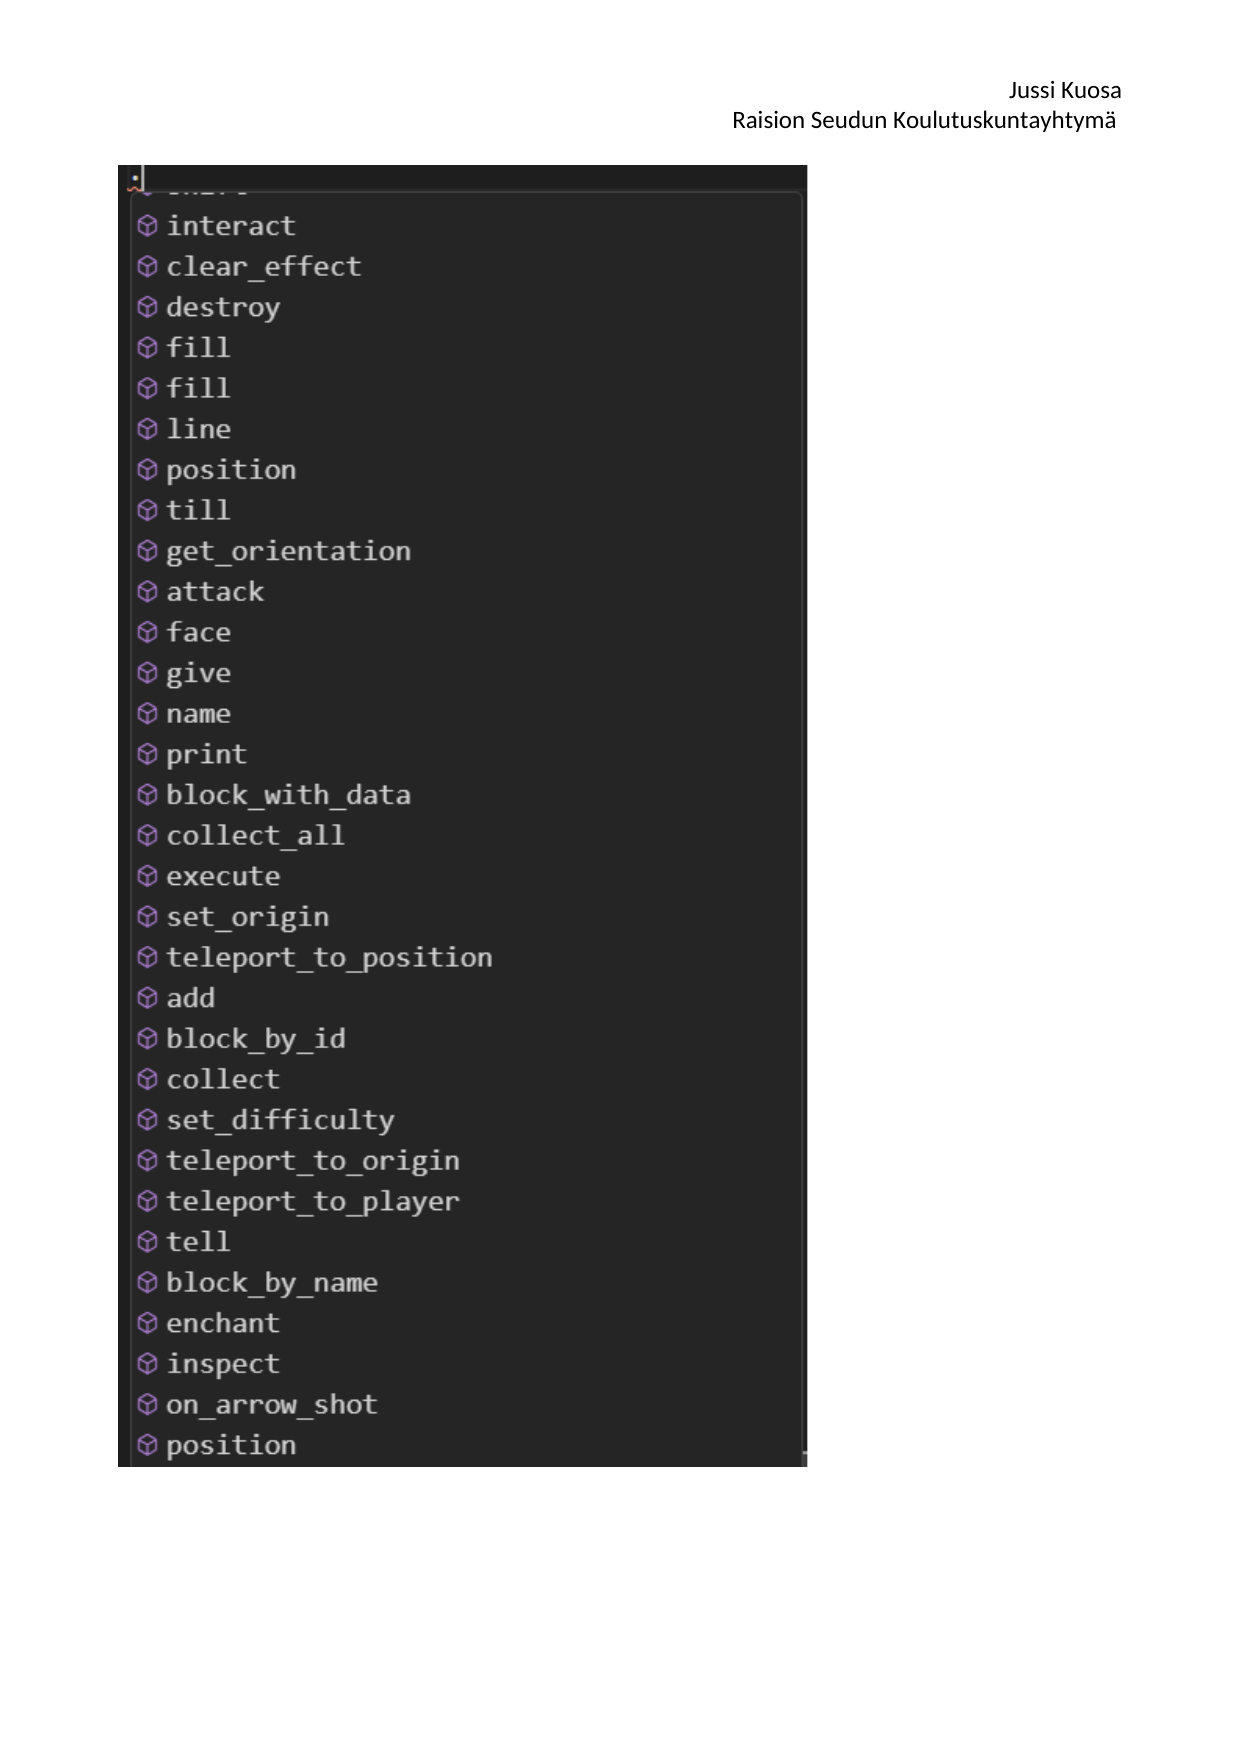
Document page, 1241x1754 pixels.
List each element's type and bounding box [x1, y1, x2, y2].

picture [118, 165, 808, 1467]
